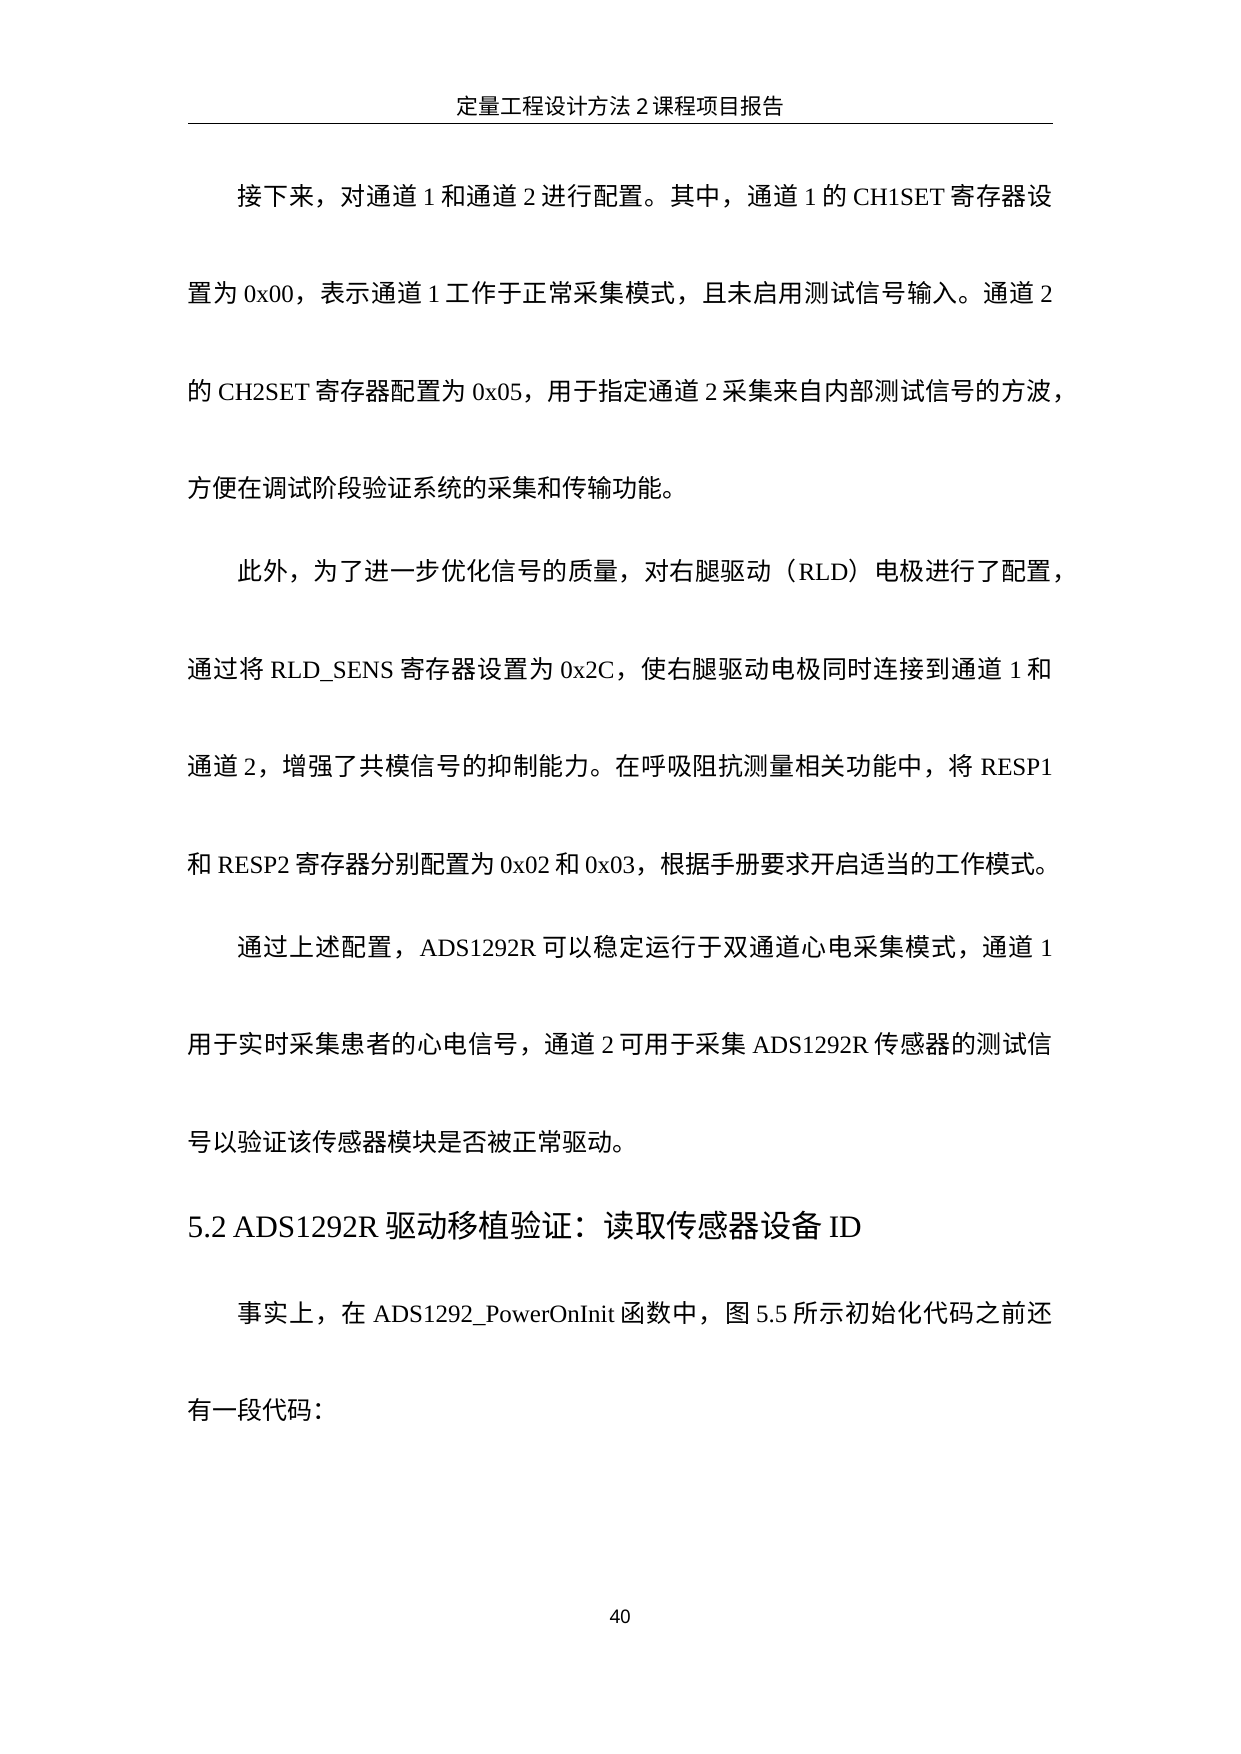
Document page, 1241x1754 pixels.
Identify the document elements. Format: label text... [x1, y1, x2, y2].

text 5.2 ADS1292R驱动移植验证：读取传感器设备ID [187, 1191, 1053, 1256]
text 通过上述配置，ADS1292R可以稳定运行于双通道心电采集模式，通道1用于实时采集患者的心电信号，通道2可用于采集ADS1292R传感器的测试信号以验证该传感器模块是否被正常驱动。 [187, 913, 1053, 1173]
text 接下来，对通道1和通道2进行配置。其中，通道1的CH1SET寄存器设置为0x00，表示通道1工作于正常采集模式，且未启用测试信号输入。通道2的CH2SET寄存器配置为0x05，用于指定通道2采集来自内部测试信号的方波，方便在调试阶段验证系统的采集和传输功能。 [187, 162, 1053, 519]
text 事实上，在ADS1292_PowerOnInit函数中，图5.5所示初始化代码之前还有一段代码： [187, 1279, 1053, 1441]
text 此外，为了进一步优化信号的质量，对右腿驱动（RLD）电极进行了配置，通过将RLD_SENS寄存器设置为0x2C，使右腿驱动电极同时连接到通道1和通道2，增强了共模信号的抑制能力。在呼吸阻抗测量相关功能中，将RESP1和RESP2寄存器分别配置为0x02和0x03，根据手册要求开启适当的工作模式。 [187, 537, 1053, 895]
